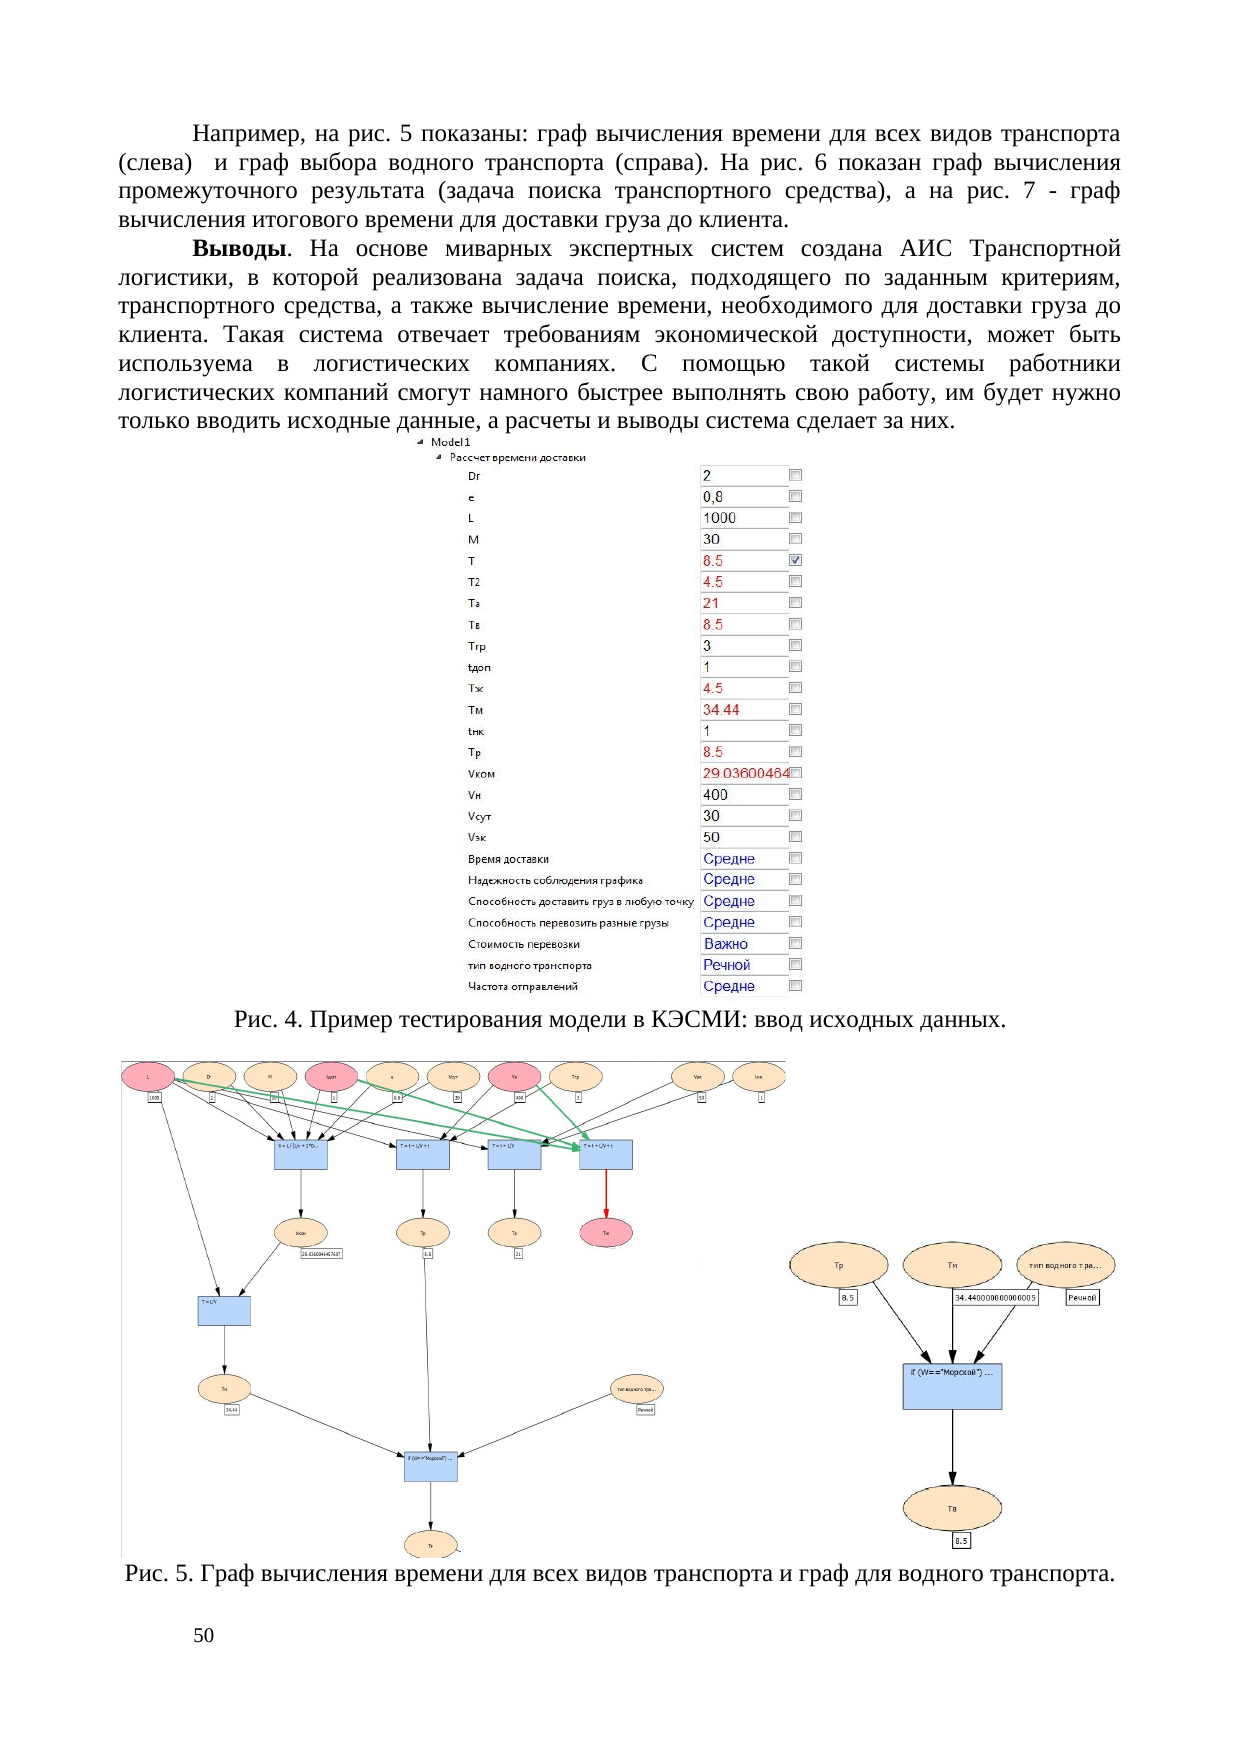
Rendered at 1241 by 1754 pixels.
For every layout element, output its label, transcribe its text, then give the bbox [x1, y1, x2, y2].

text Рис. 4. Пример тестирования модели в КЭСМИ: ввод исходных данных. [118, 1004, 1122, 1033]
text Рис. 5. Граф вычисления времени для всех видов транспорта и граф для водного транспорта. [118, 1558, 1122, 1586]
text Например, на рис. 5 показаны: граф вычисления времени для всех видов транспорта (слева) и граф выбора водного транспорта (справа). На рис. 6 показан граф вычисления промежуточного результата (задача поиска транспортного средства), а на рис. 7 - граф вычисления итогового времени для доставки груза до клиента. [118, 118, 1122, 233]
picture [121, 1061, 1119, 1558]
text Выводы. На основе миварных экспертных систем создана АИС Транспортной логистики, в которой реализована задача поиска, подходящего по заданным критериям, транспортного средства, а также вычисление времени, необходимого для доставки груза до клиента. Такая система отвечает требованиям экономической доступности, может быть используема в логистических компаниях. С помощью такой системы работники логистических компаний смогут намного быстрее выполнять свою работу, им будет нужно только вводить исходные данные, а расчеты и выводы система сделает за них. [118, 233, 1122, 434]
picture [411, 434, 829, 1004]
